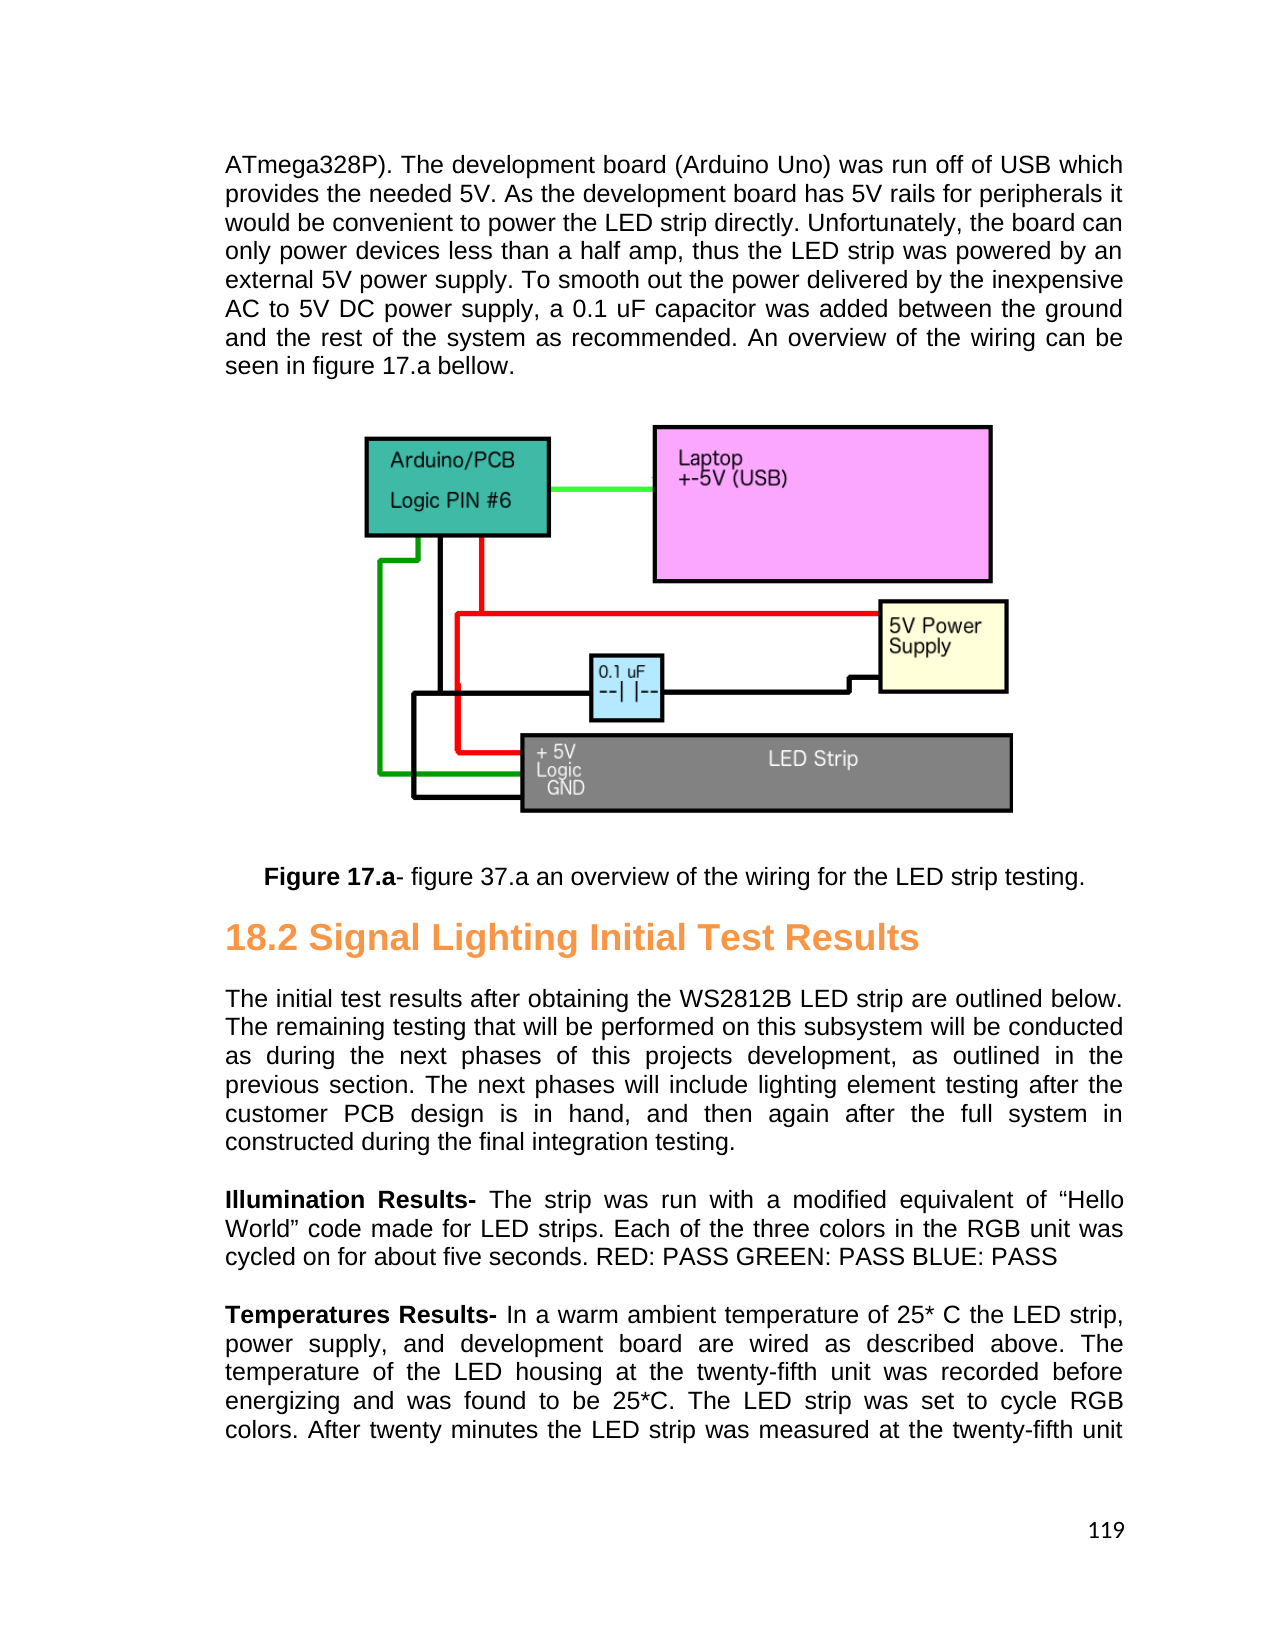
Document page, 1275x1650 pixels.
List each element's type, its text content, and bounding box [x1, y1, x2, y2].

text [225, 150, 1125, 380]
text Figure 17.a- figure 37.a an overview of the wiring for the LED strip testing. [225, 862, 1125, 890]
text Illumination Results- The strip was run with a modified equivalent of “Hello World” code made for LED strips. Each of the three colors in the RGB unit was cycled on for about five seconds. RED: PASS GREEN: PASS BLUE: PASS [225, 1185, 1125, 1271]
text The initial test results after obtaining the WS2812B LED strip are outlined below. The remaining testing that will be performed on this subsystem will be conducted as during the next phases of this projects development, as outlined in the previous section. The next phases will include lighting element testing after the customer PCB design is in hand, and then again after the full system in constructed during the final integration testing. [225, 983, 1125, 1156]
subtitle 18.2 Signal Lighting Initial Test Results [225, 915, 1125, 958]
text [225, 1300, 1125, 1443]
picture [337, 408, 1013, 833]
